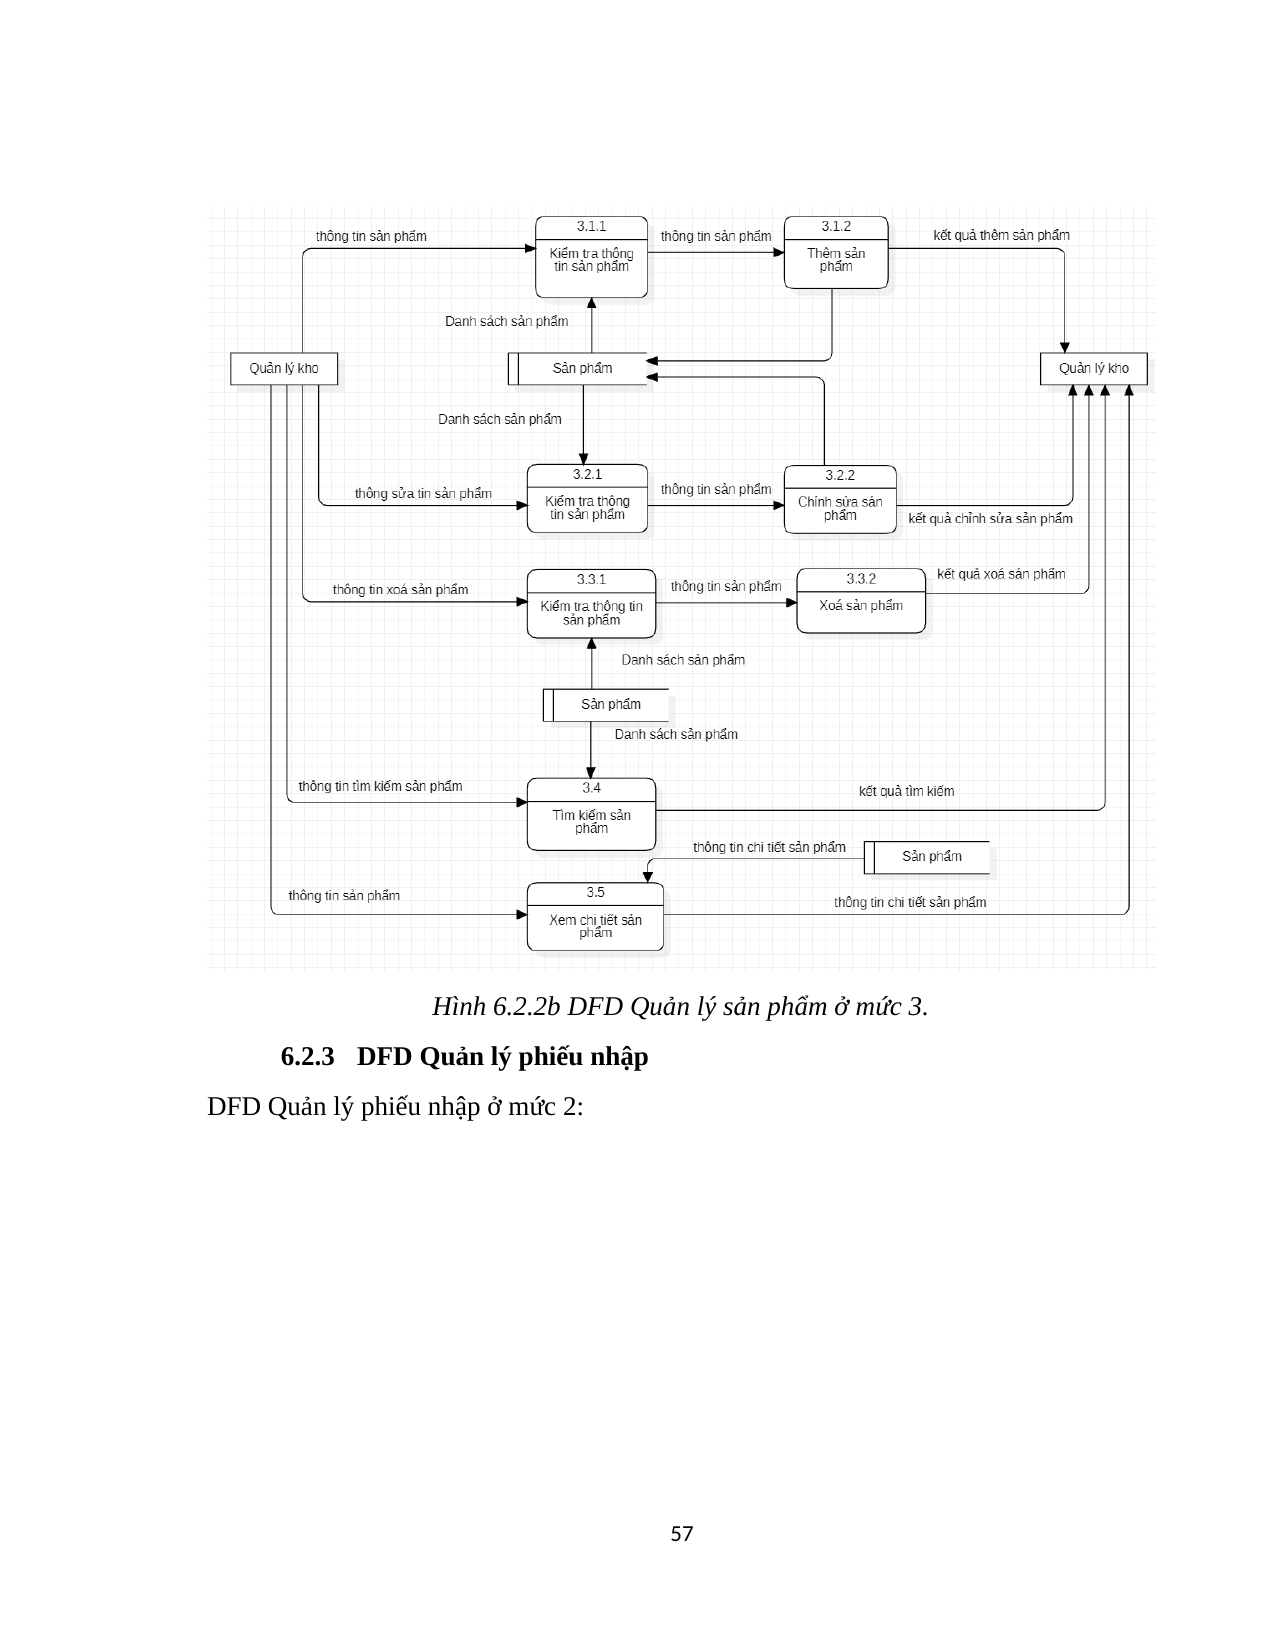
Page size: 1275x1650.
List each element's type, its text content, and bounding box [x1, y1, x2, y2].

picture [206, 206, 1156, 971]
text DFD Quản lý phiếu nhập ở mức 2: [207, 1090, 1157, 1121]
list DFD Quản lý phiếu nhập [281, 1040, 1157, 1071]
text Hình 6.2.2b DFD Quản lý sản phẩm ở mức 3. [207, 989, 1157, 1021]
